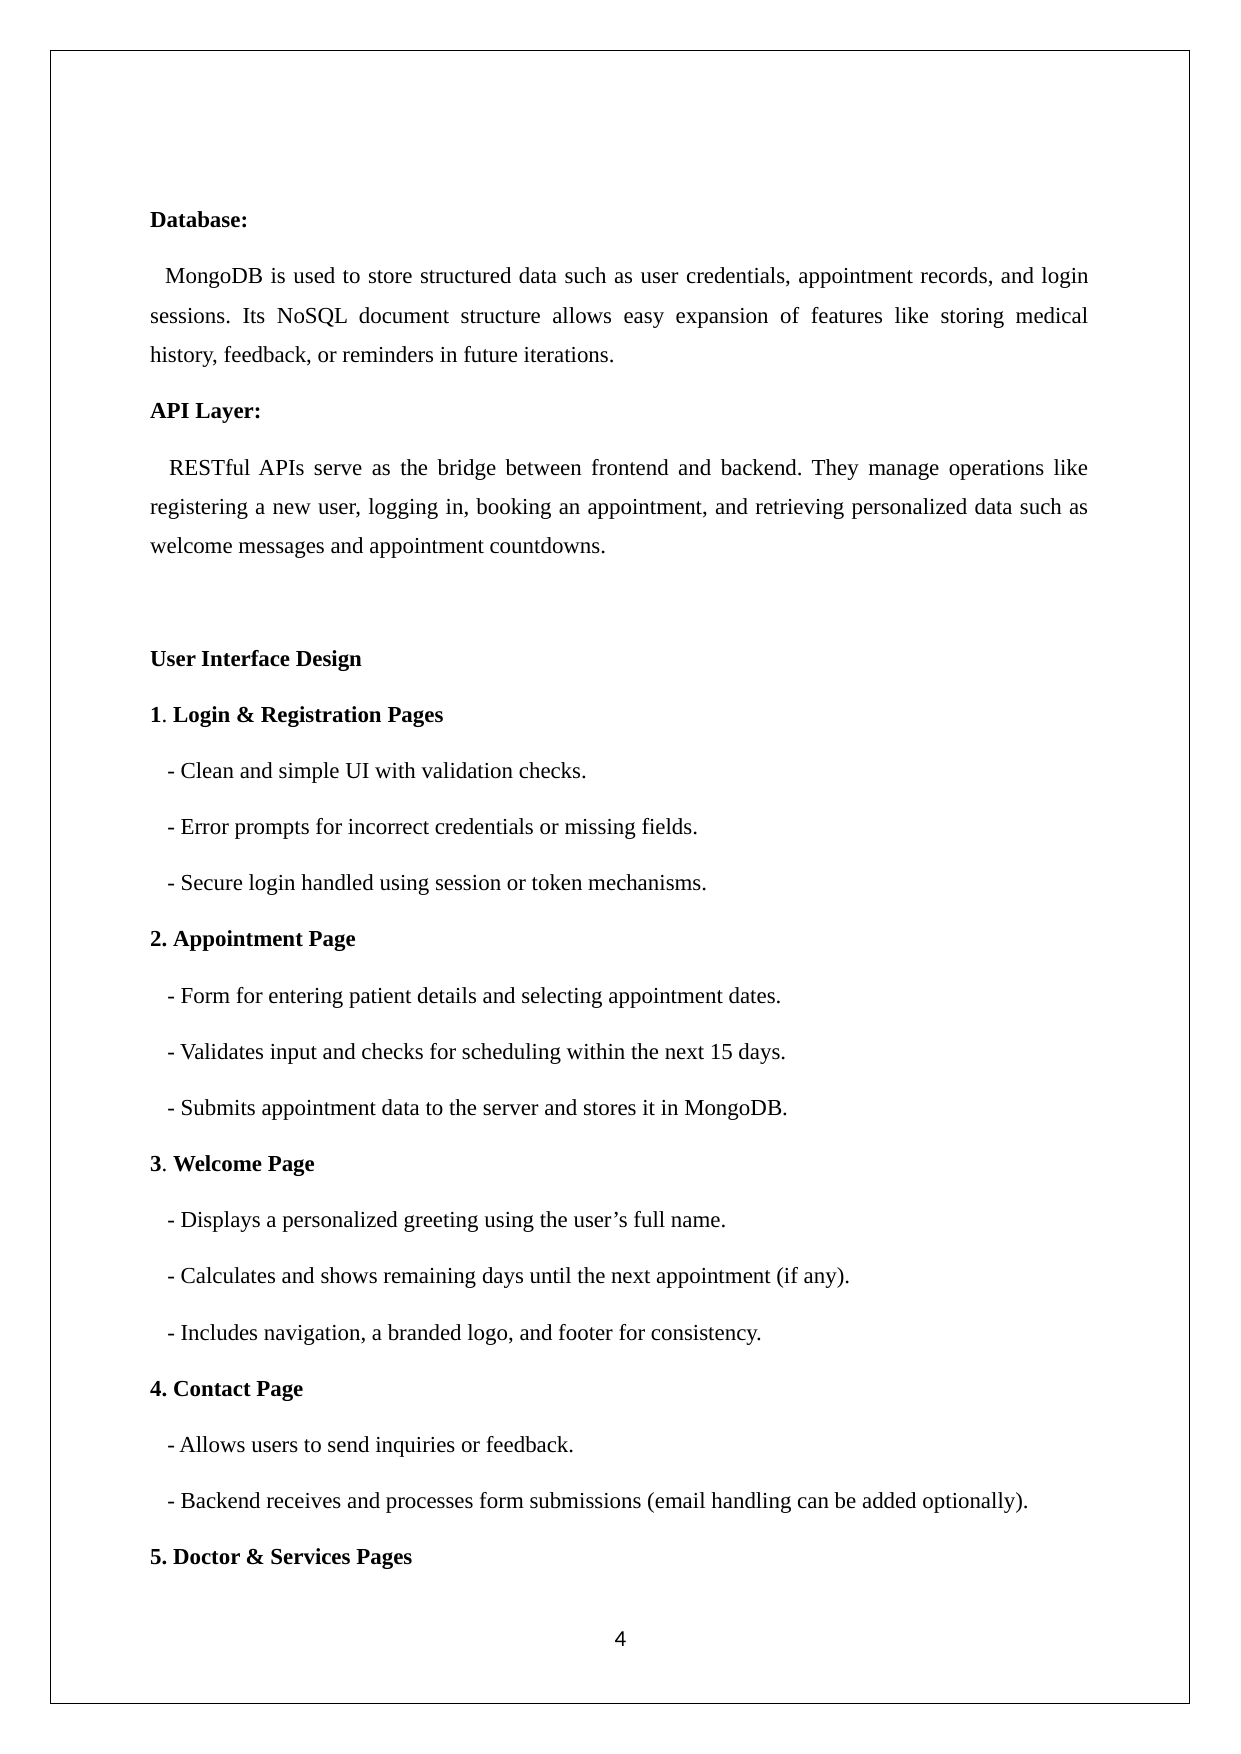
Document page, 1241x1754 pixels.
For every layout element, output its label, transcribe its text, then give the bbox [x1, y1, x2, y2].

text 1. Login & Registration Pages [150, 701, 1090, 727]
text 4. Contact Page [150, 1375, 1090, 1401]
text - Displays a personalized greeting using the user’s full name. [150, 1206, 1090, 1233]
text - Clean and simple UI with validation checks. [150, 757, 1090, 783]
text - Secure login handled using session or token mechanisms. [150, 869, 1090, 896]
text - Error prompts for incorrect credentials or missing fields. [150, 813, 1090, 839]
text Database: [150, 206, 1090, 232]
text API Layer: [150, 397, 1090, 424]
text - Allows users to send inquiries or feedback. [150, 1431, 1090, 1457]
text - Includes navigation, a branded logo, and footer for consistency. [150, 1318, 1090, 1345]
text - Backend receives and processes form submissions (email handling can be added optionally). [150, 1487, 1090, 1513]
text 2. Appointment Page [150, 926, 1090, 952]
text RESTful APIs serve as the bridge between frontend and backend. They manage operations like registering a new user, logging in, booking an appointment, and retrieving personalized data such as welcome messages and appointment countdowns. [150, 453, 1090, 559]
text - Validates input and checks for scheduling within the next 15 days. [150, 1038, 1090, 1064]
text 3. Welcome Page [150, 1150, 1090, 1176]
text - Submits appointment data to the server and stores it in MongoDB. [150, 1094, 1090, 1120]
text MongoDB is used to store structured data such as user credentials, appointment records, and login sessions. Its NoSQL document structure allows easy expansion of features like storing medical history, feedback, or reminders in future iterations. [150, 262, 1090, 368]
text User Interface Design [150, 645, 1090, 671]
text - Calculates and shows remaining days until the next appointment (if any). [150, 1262, 1090, 1289]
text - Form for entering patient details and selecting appointment dates. [150, 982, 1090, 1008]
text 5. Doctor & Services Pages [150, 1543, 1090, 1569]
